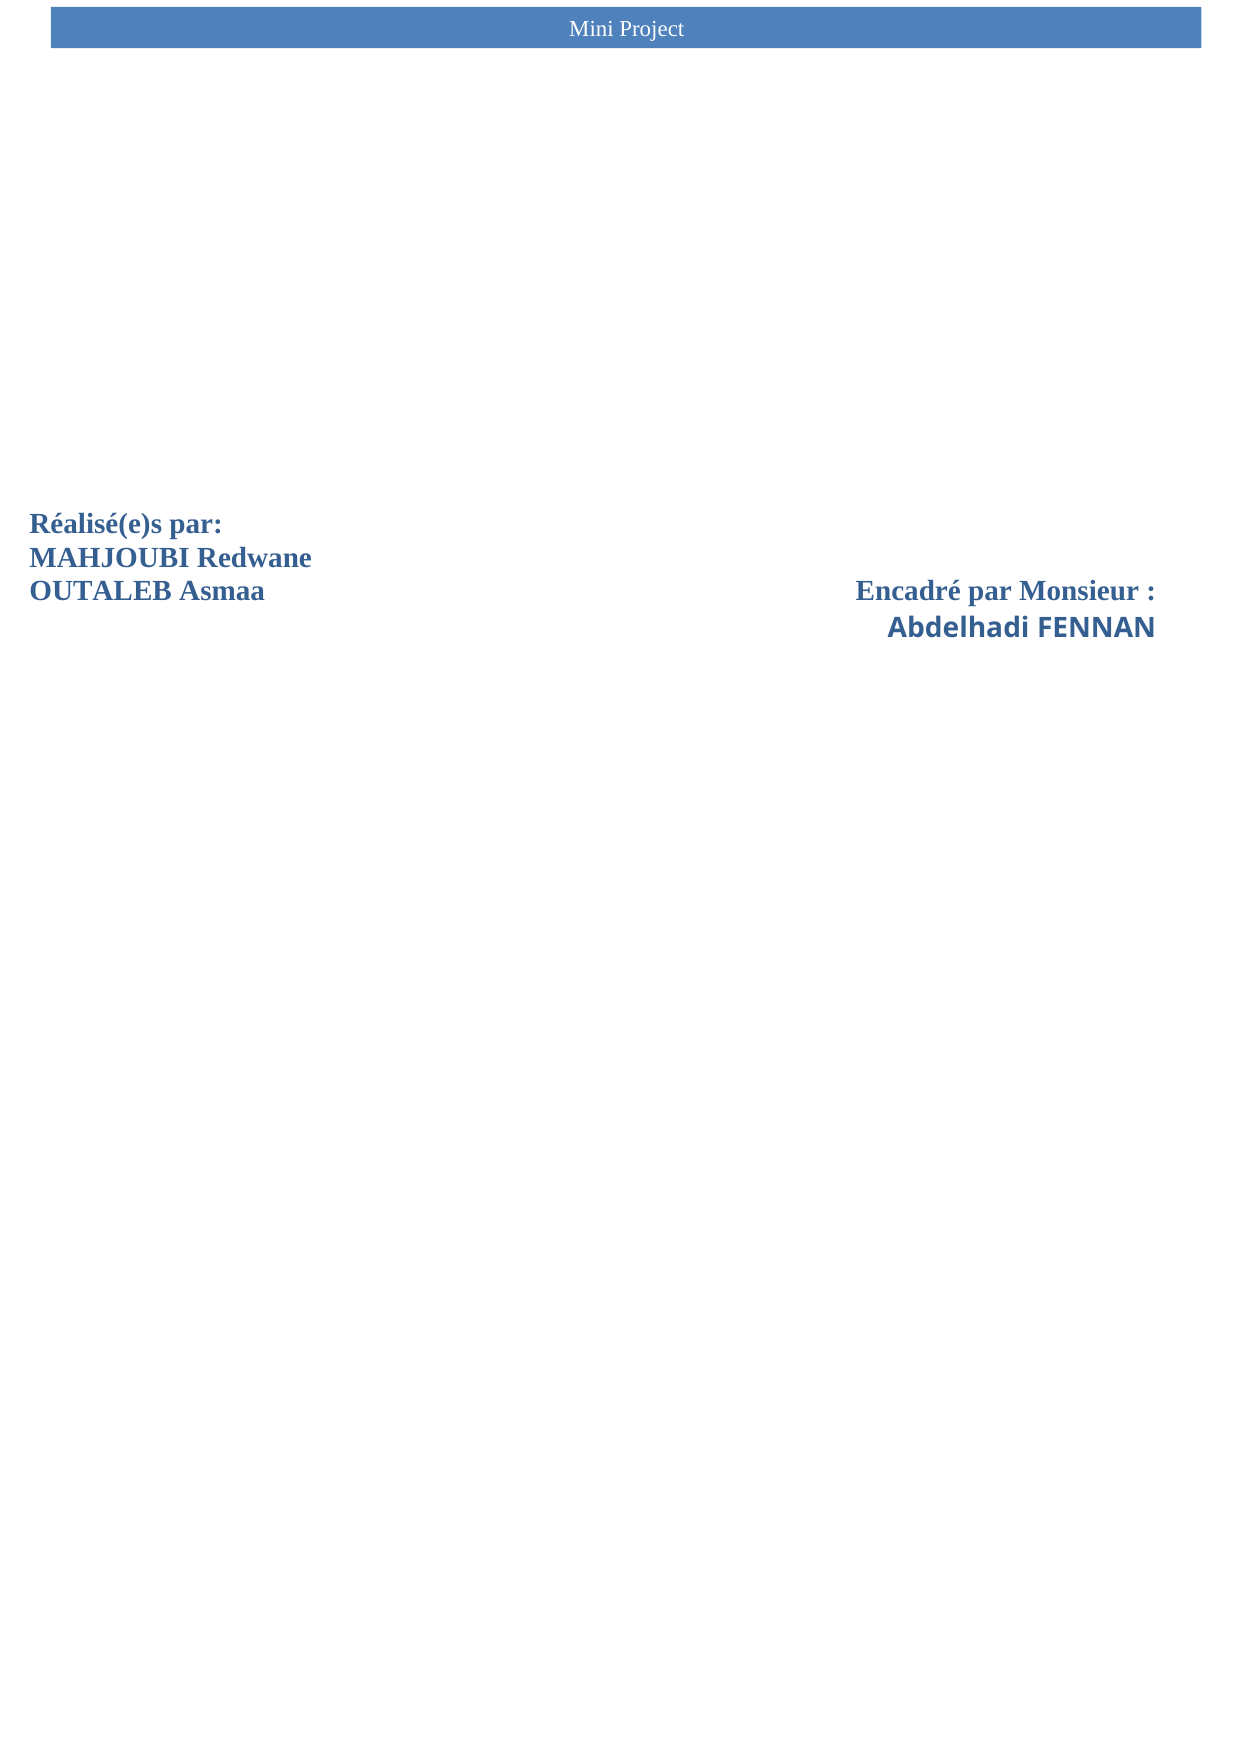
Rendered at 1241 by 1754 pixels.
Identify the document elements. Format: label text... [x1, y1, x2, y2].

text Abdelhadi FENNAN [704, 607, 1180, 645]
text MAHJOUBI Redwane [29, 540, 1180, 573]
text Réalisé(e)s par: [29, 506, 1180, 540]
text OUTALEB Asmaa Encadré par Monsieur : [29, 573, 1180, 607]
